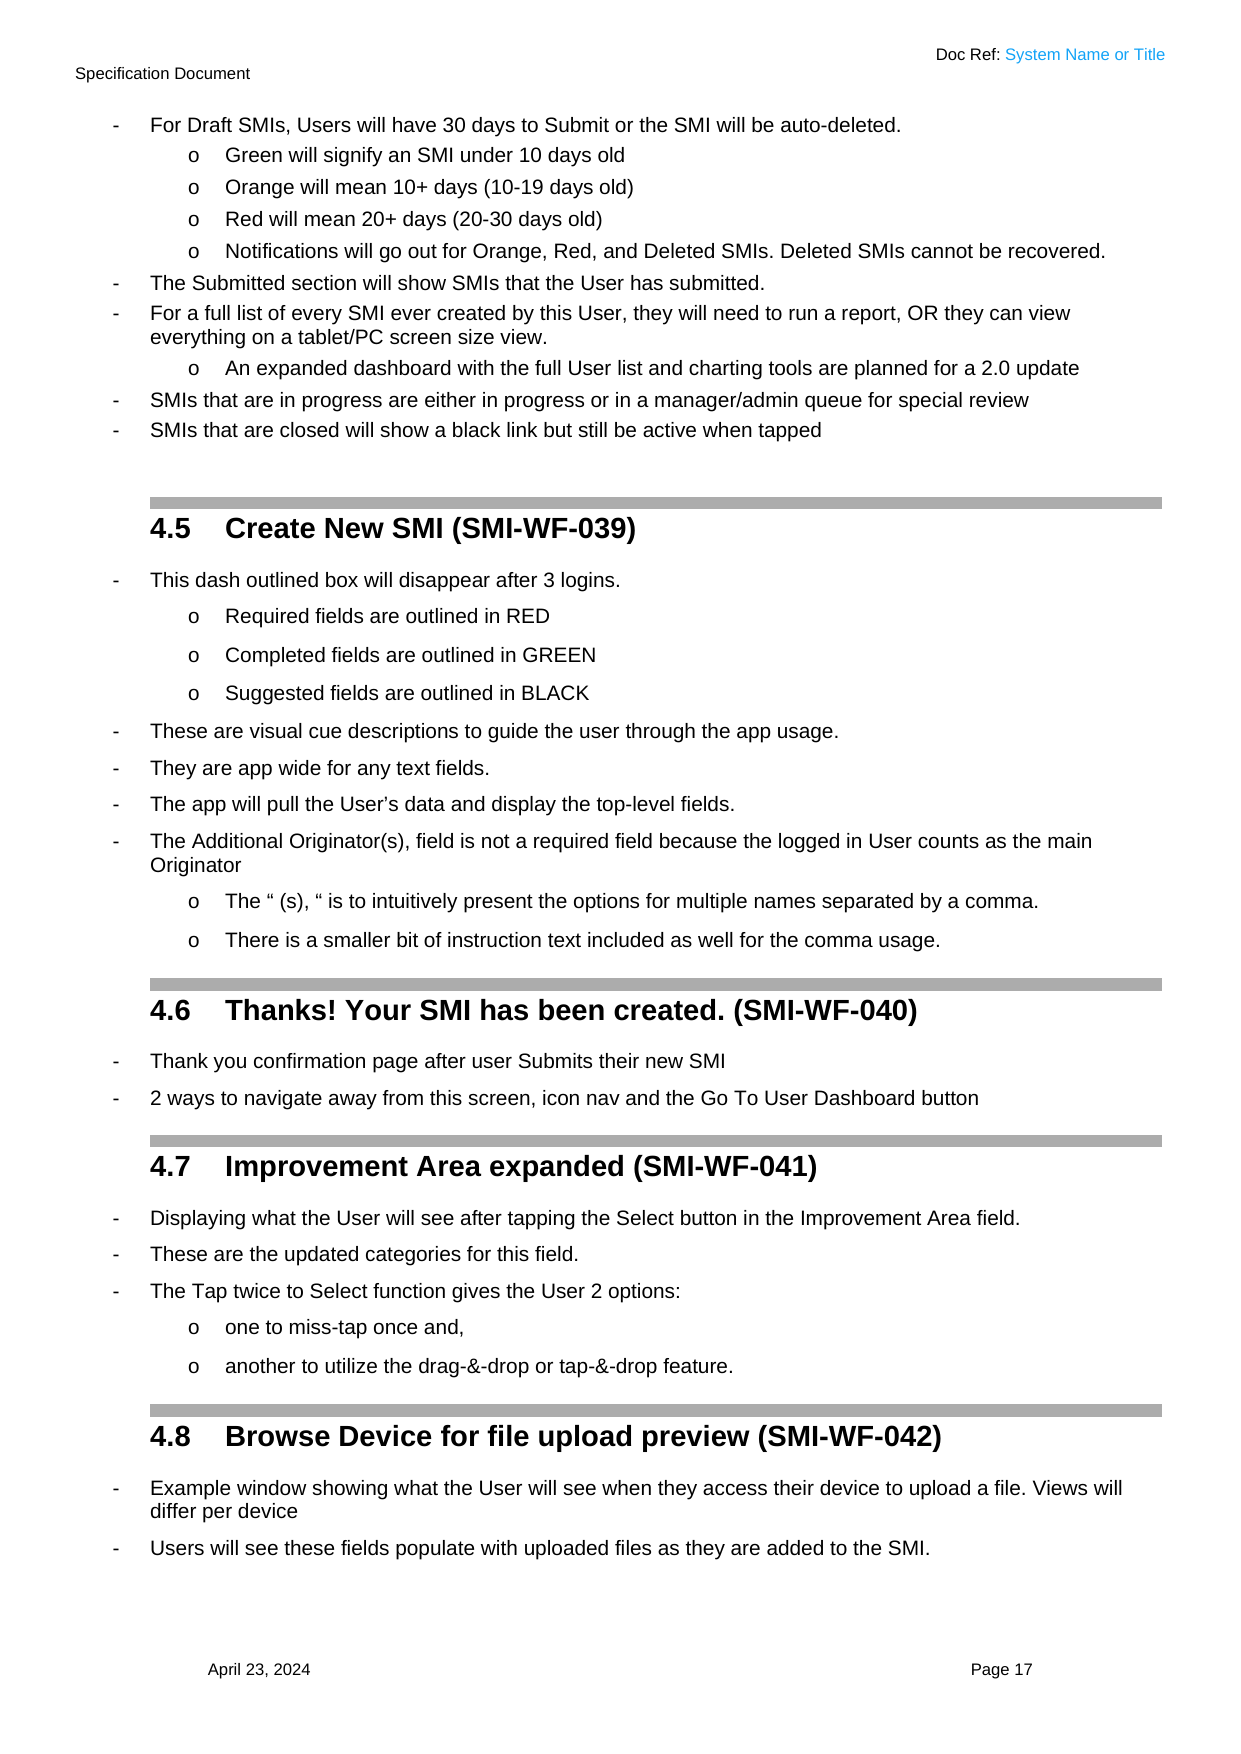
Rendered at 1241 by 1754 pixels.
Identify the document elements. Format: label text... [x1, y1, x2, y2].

list The Tap twice to Select function gives the User 2 options: [112, 1279, 1165, 1303]
list 2 ways to navigate away from this screen, icon nav and the Go To User Dashboard button [112, 1086, 1165, 1110]
list Orange will mean 10+ days (10-19 days old) [187, 175, 1165, 201]
list another to utilize the drag-&-drop or tap-&-drop feature. [187, 1353, 1165, 1379]
subtitle Thanks! Your SMI has been created. (SMI-WF-040) [150, 991, 1162, 1026]
list The “ (s), “ is to intuitively present the options for multiple names separated by a comma. [187, 889, 1165, 915]
list These are visual cue descriptions to guide the user through the app usage. [112, 719, 1165, 743]
list Suggested fields are outlined in BLACK [187, 681, 1165, 707]
list The Submitted section will show SMIs that the User has submitted. [112, 271, 1165, 295]
list Required fields are outlined in RED [187, 604, 1165, 630]
subtitle Create New SMI (SMI-WF-039) [150, 509, 1162, 545]
list The app will pull the User’s data and display the top-level fields. [112, 792, 1165, 816]
list Notifications will go out for Orange, Red, and Deleted SMIs. Deleted SMIs cannot be recovered. [187, 239, 1165, 265]
list Example window showing what the User will see when they access their device to upload a file. Views will differ per device [112, 1475, 1165, 1523]
subtitle Browse Device for file upload preview (SMI-WF-042) [150, 1417, 1162, 1452]
list SMIs that are in progress are either in progress or in a manager/admin queue for special review [112, 387, 1165, 411]
list There is a smaller bit of instruction text included as well for the comma usage. [187, 927, 1165, 953]
list one to miss-tap once and, [187, 1315, 1165, 1341]
list Completed fields are outlined in GREEN [187, 643, 1165, 668]
list For a full list of every SMI ever created by this User, they will need to run a report, OR they can view everything on a tablet/PC screen size view. [112, 301, 1165, 349]
list Green will signify an SMI under 10 days old [187, 143, 1165, 168]
list These are the updated categories for this field. [112, 1242, 1165, 1266]
list This dash outlined box will disappear after 3 logins. [112, 568, 1165, 592]
list SMIs that are closed will show a black link but still be active when tapped [112, 418, 1165, 442]
list Red will mean 20+ days (20-30 days old) [187, 207, 1165, 233]
list For Draft SMIs, Users will have 30 days to Submit or the SMI will be auto-deleted. [112, 112, 1165, 136]
list They are app wide for any text fields. [112, 756, 1165, 780]
list Displaying what the User will see after tapping the Select button in the Improvement Area field. [112, 1206, 1165, 1230]
list Thank you confirmation page after user Submits their new SMI [112, 1049, 1165, 1073]
list The Additional Originator(s), field is not a required field because the logged in User counts as the main Originator [112, 829, 1165, 877]
list Users will see these fields populate with uploaded files as they are added to the SMI. [112, 1536, 1165, 1560]
list An expanded dashboard with the full User list and charting tools are planned for a 2.0 update [187, 355, 1165, 381]
subtitle Improvement Area expanded (SMI-WF-041) [150, 1147, 1162, 1183]
